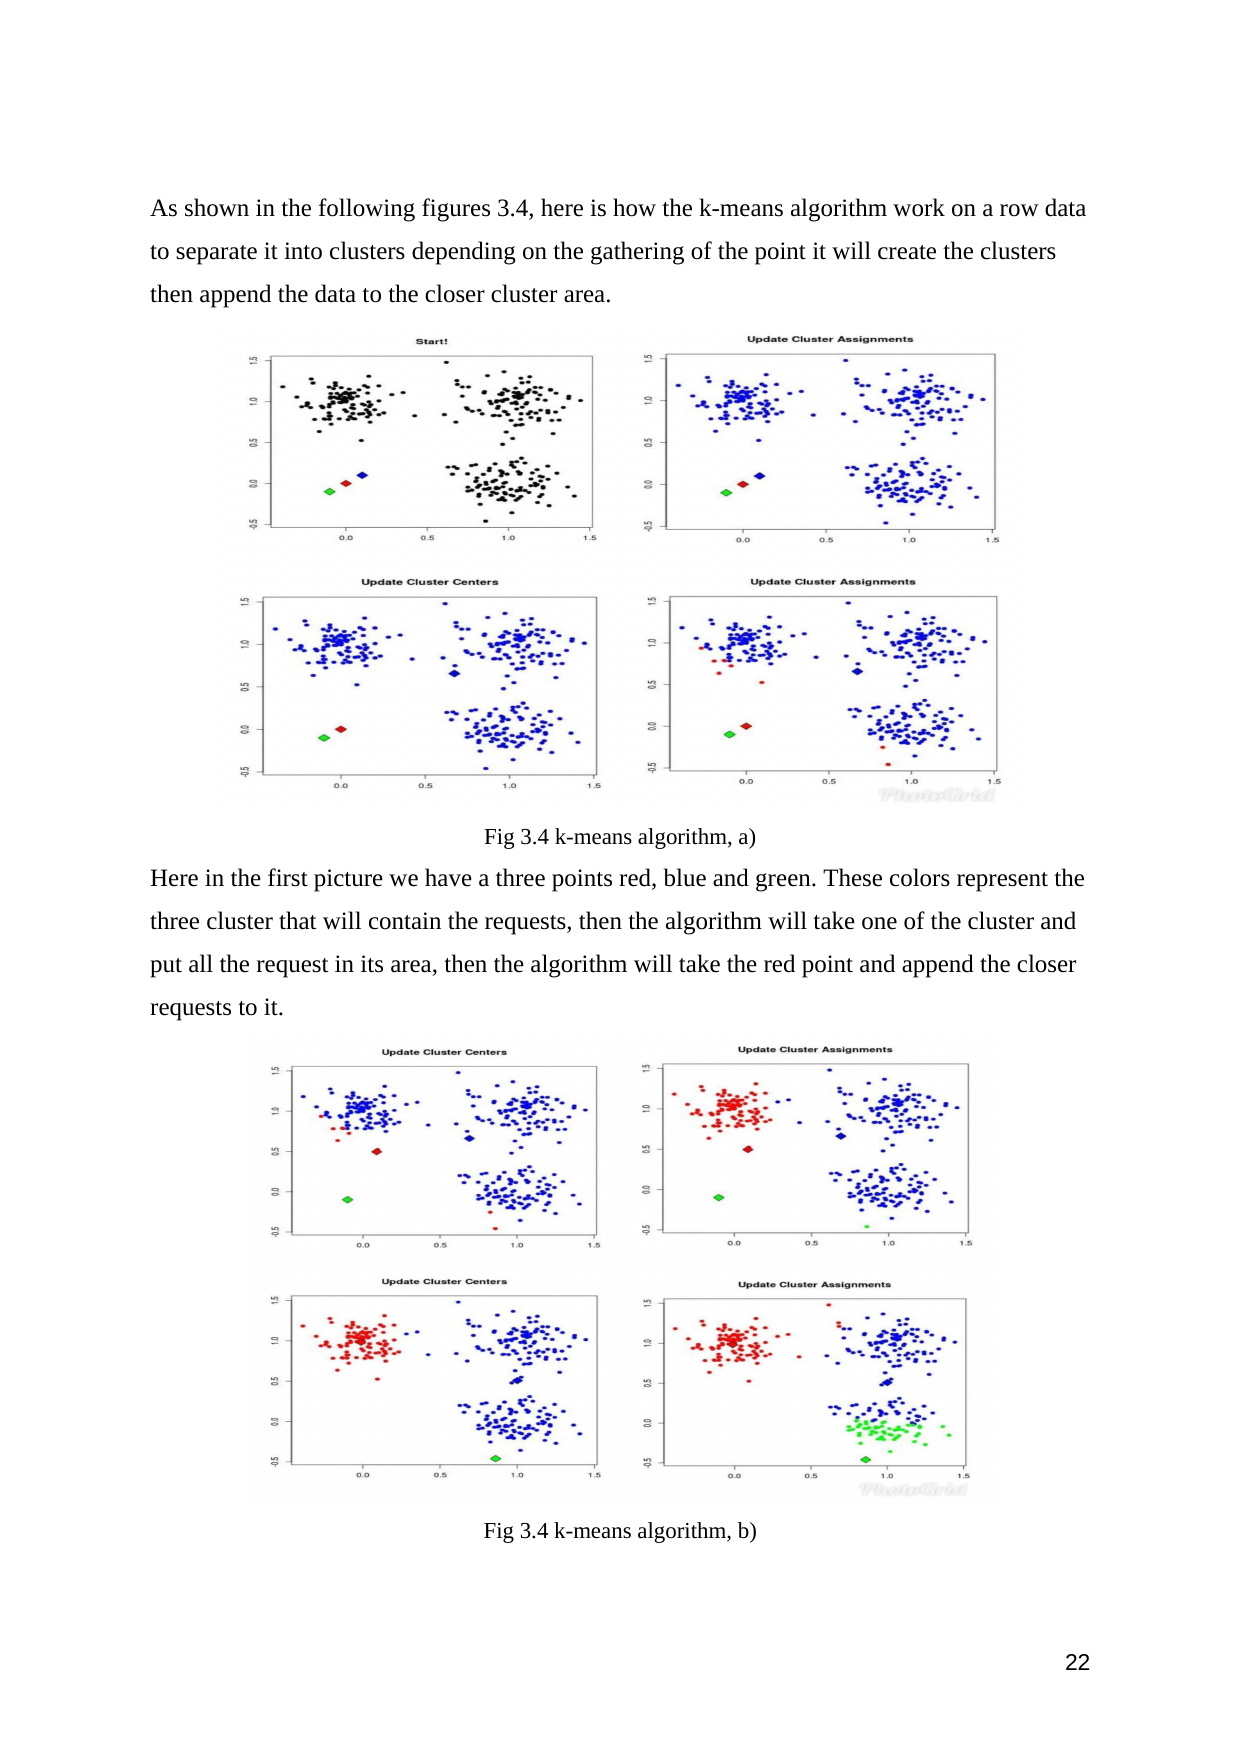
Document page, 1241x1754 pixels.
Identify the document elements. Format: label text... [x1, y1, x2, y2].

picture [243, 1035, 997, 1504]
picture [213, 322, 1027, 810]
text Fig 3.4 k-means algorithm, a) [150, 823, 1090, 849]
text Fig 3.4 k-means algorithm, b) [150, 1517, 1090, 1543]
text As shown in the following figures 3.4, here is how the k-means algorithm work on a row data to separate it into clusters depending on the gathering of the point it will create the clusters then append the data to the closer cluster area. [150, 193, 1090, 308]
text Here in the first picture we have a three points red, blue and green. These colors represent the three cluster that will contain the requests, then the algorithm will take one of the cluster and put all the request in its area, then the algorithm will take the red point and append the closer requests to it. [150, 863, 1090, 1021]
